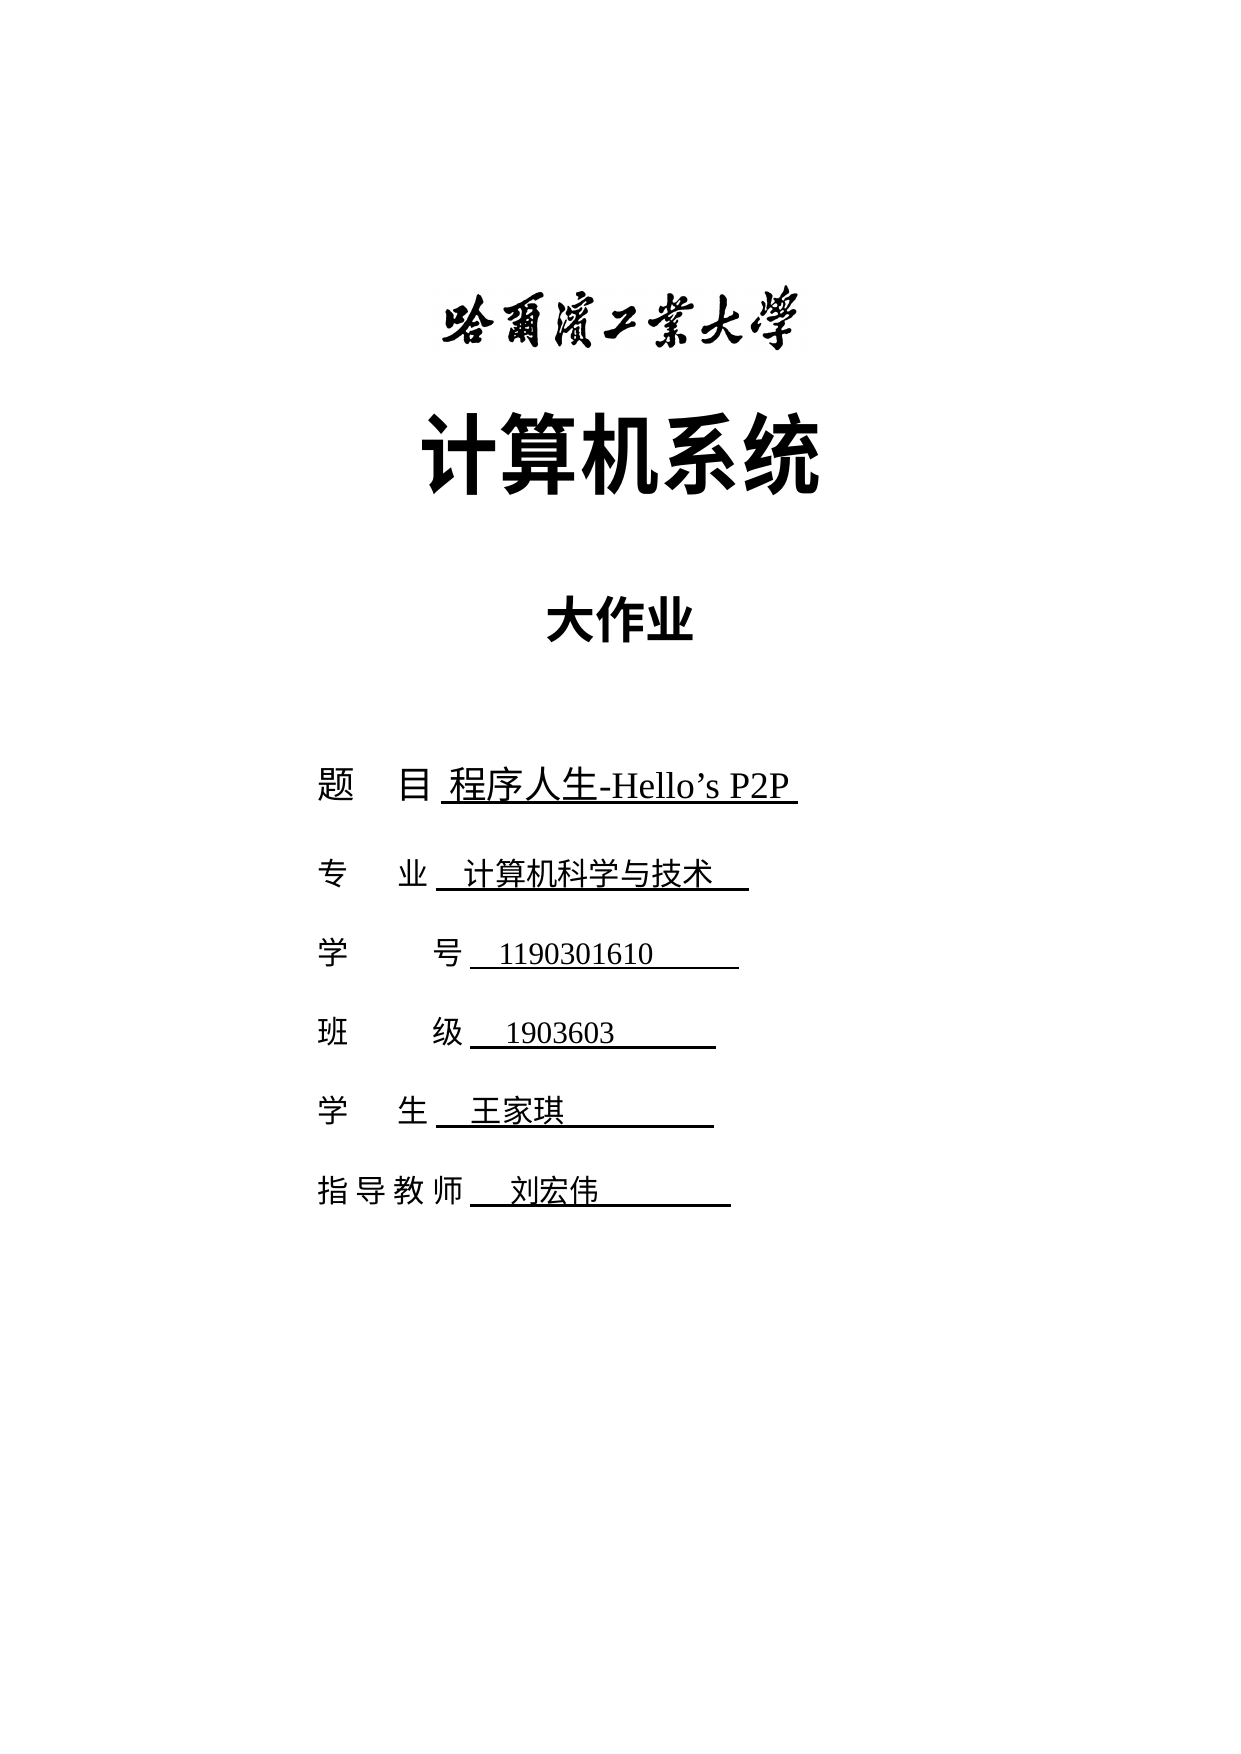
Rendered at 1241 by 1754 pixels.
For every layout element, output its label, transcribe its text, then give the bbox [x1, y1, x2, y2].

text 指 导 教 师 刘宏伟 [177, 1166, 1063, 1211]
text 题 目 程序人生-Hello’s P2P [177, 754, 1063, 809]
text 专 业 计算机科学与技术 [177, 849, 1063, 895]
text 班 级 1903603 [177, 1008, 1063, 1053]
text 计算机系统 [177, 386, 1063, 513]
text 学 号 1190301610 [177, 928, 1063, 974]
picture [431, 284, 809, 354]
text 大作业 [177, 580, 1063, 653]
text 学 生 王家琪 [177, 1087, 1063, 1132]
